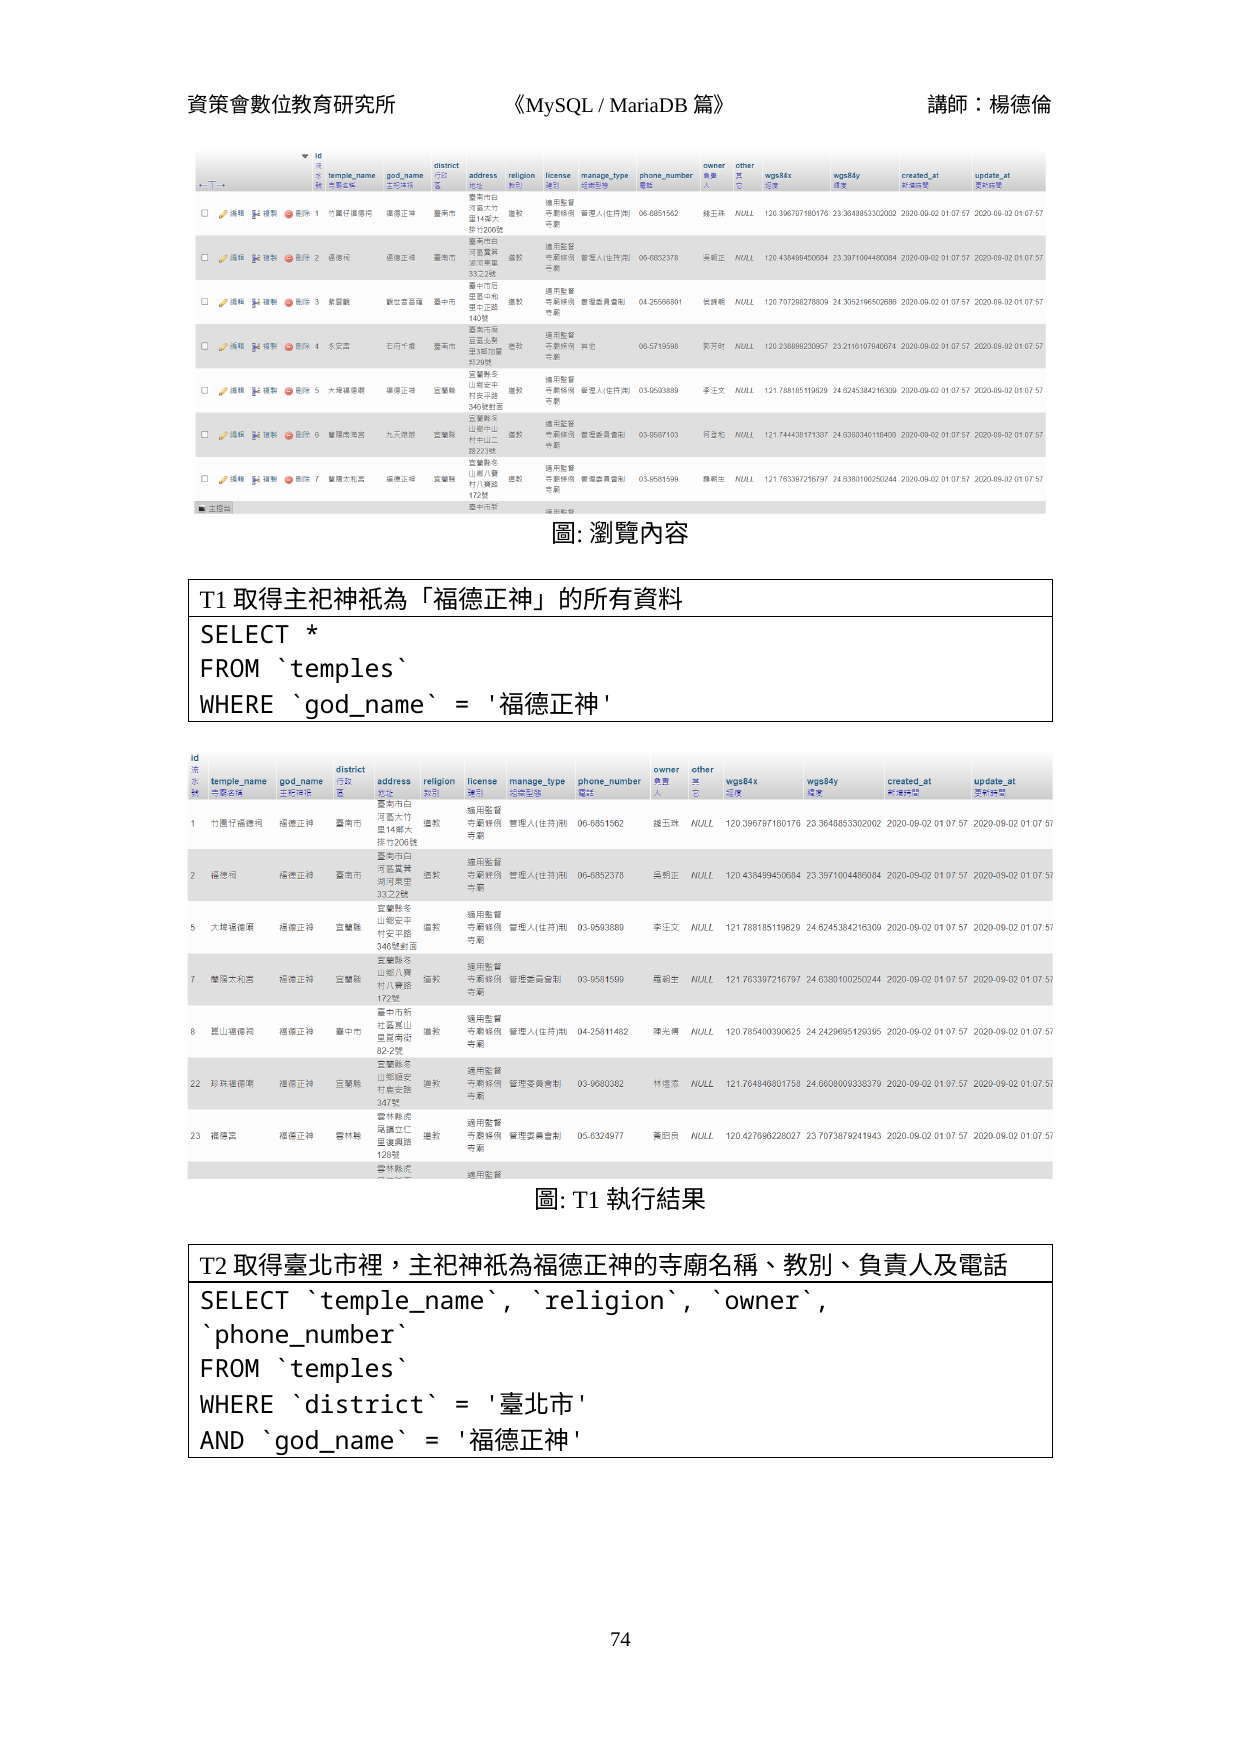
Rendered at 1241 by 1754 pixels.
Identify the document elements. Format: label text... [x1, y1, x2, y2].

table_cell SELECT `temple_name`, `religion`, `owner`, `phone_number` FROM `temples` WHERE `district` = '臺北市' AND `god_name` = '福德正神' [189, 1283, 1052, 1457]
table_header T2 取得臺北市裡，主祀神祇為福德正神的寺廟名稱、教別、負責人及電話 [189, 1245, 1052, 1281]
table_cell SELECT * FROM `temples` WHERE `god_name` = '福德正神' [189, 617, 1052, 721]
text 圖: T1 執行結果 [187, 1179, 1053, 1215]
table_header T1 取得主祀神祇為「福德正神」的所有資料 [189, 580, 1052, 616]
picture [194, 150, 1046, 514]
text 圖: 瀏覽內容 [187, 513, 1053, 550]
picture [187, 751, 1053, 1179]
